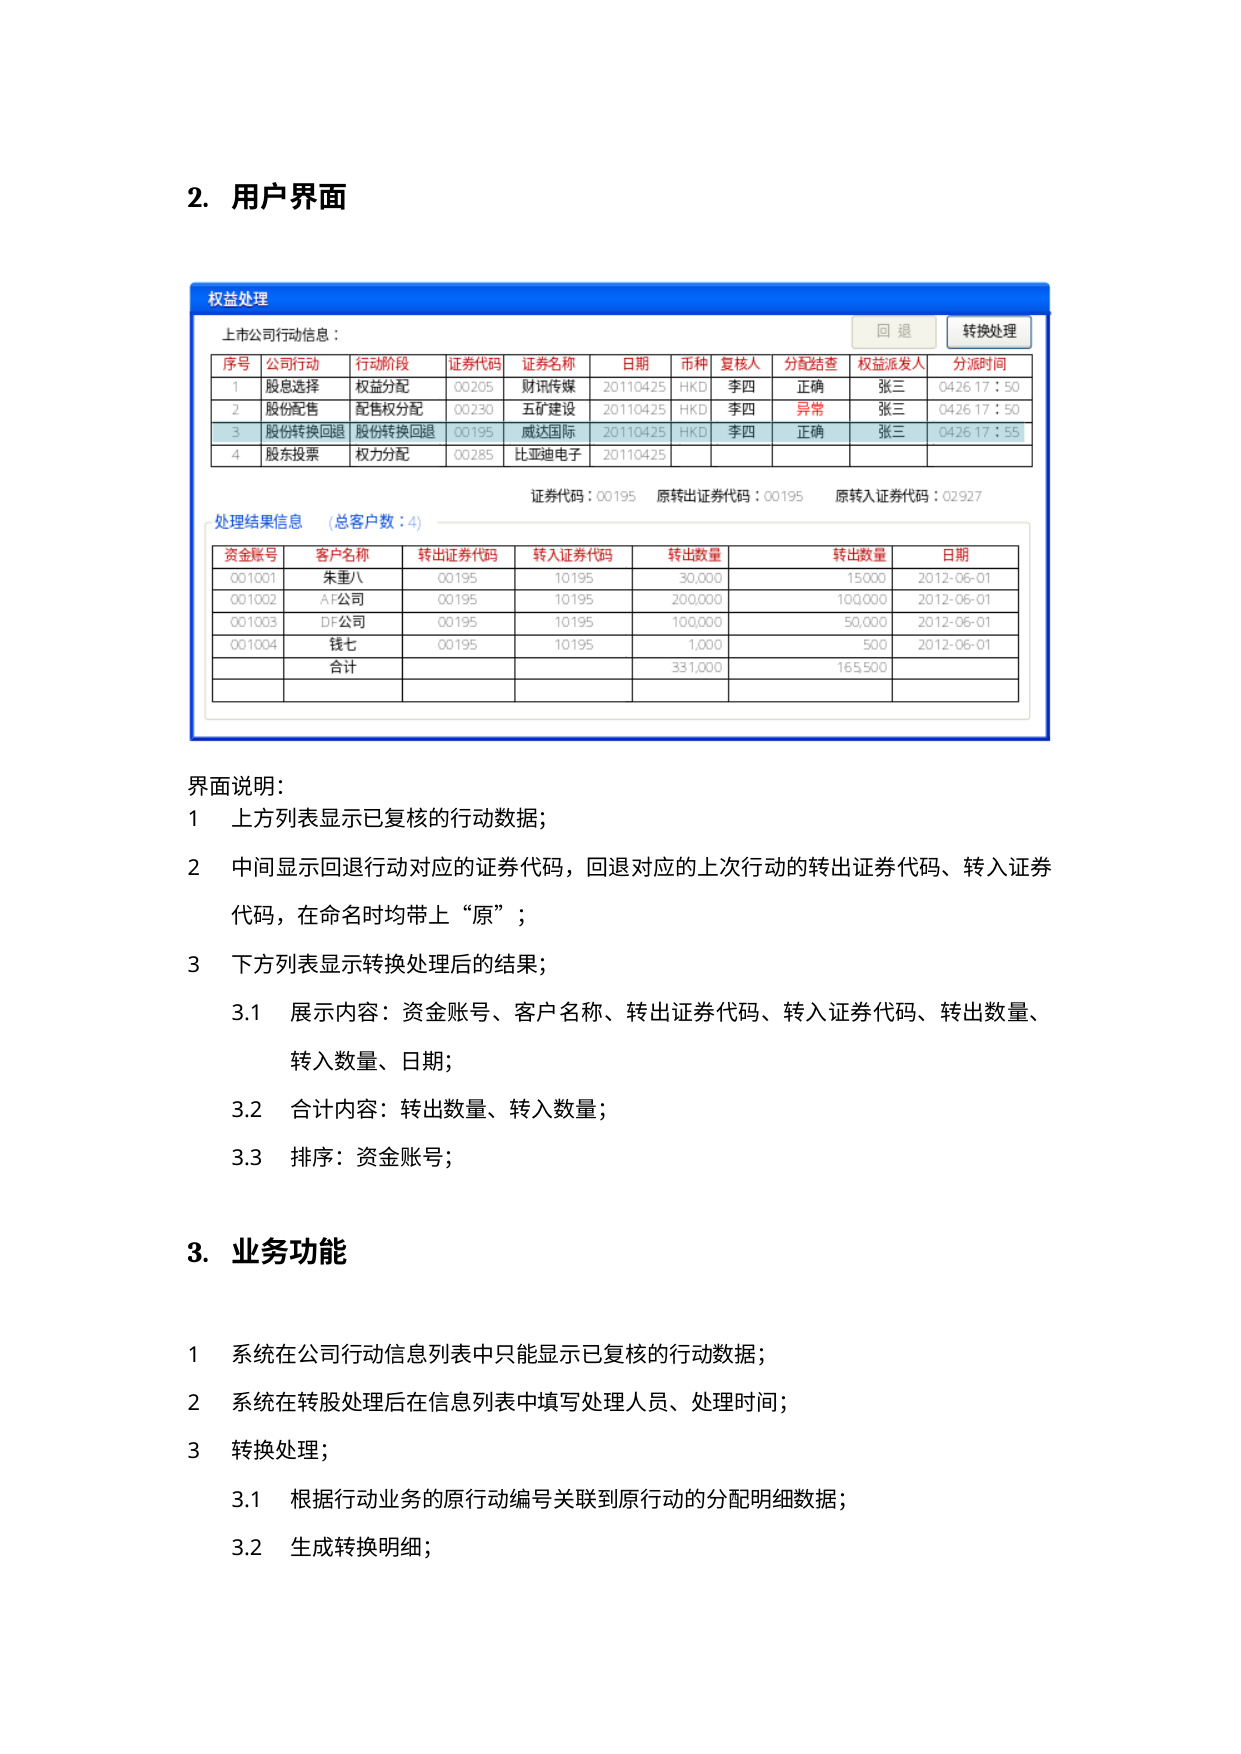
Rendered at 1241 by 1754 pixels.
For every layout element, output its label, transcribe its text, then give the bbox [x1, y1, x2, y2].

list 生成转换明细； [231, 1530, 1053, 1562]
list 排序：资金账号； [231, 1140, 1053, 1172]
list 根据行动业务的原行动编号关联到原行动的分配明细数据； [231, 1481, 1053, 1514]
subtitle 业务功能 [187, 1217, 1053, 1282]
list 中间显示回退行动对应的证券代码，回退对应的上次行动的转出证券代码、转入证券代码，在命名时均带上“原”； [187, 849, 1053, 930]
subtitle 用户界面 [187, 162, 1053, 227]
list 系统在公司行动信息列表中只能显示已复核的行动数据； [187, 1336, 1053, 1369]
list 下方列表显示转换处理后的结果； [187, 946, 1053, 979]
list 转换处理； [187, 1433, 1053, 1466]
text 界面说明： [187, 281, 1053, 801]
list 展示内容：资金账号、客户名称、转出证券代码、转入证券代码、转出数量、转入数量、日期； [231, 994, 1053, 1076]
list 系统在转股处理后在信息列表中填写处理人员、处理时间； [187, 1385, 1053, 1417]
list 上方列表显示已复核的行动数据； [187, 801, 1053, 833]
list 合计内容：转出数量、转入数量； [231, 1092, 1053, 1124]
